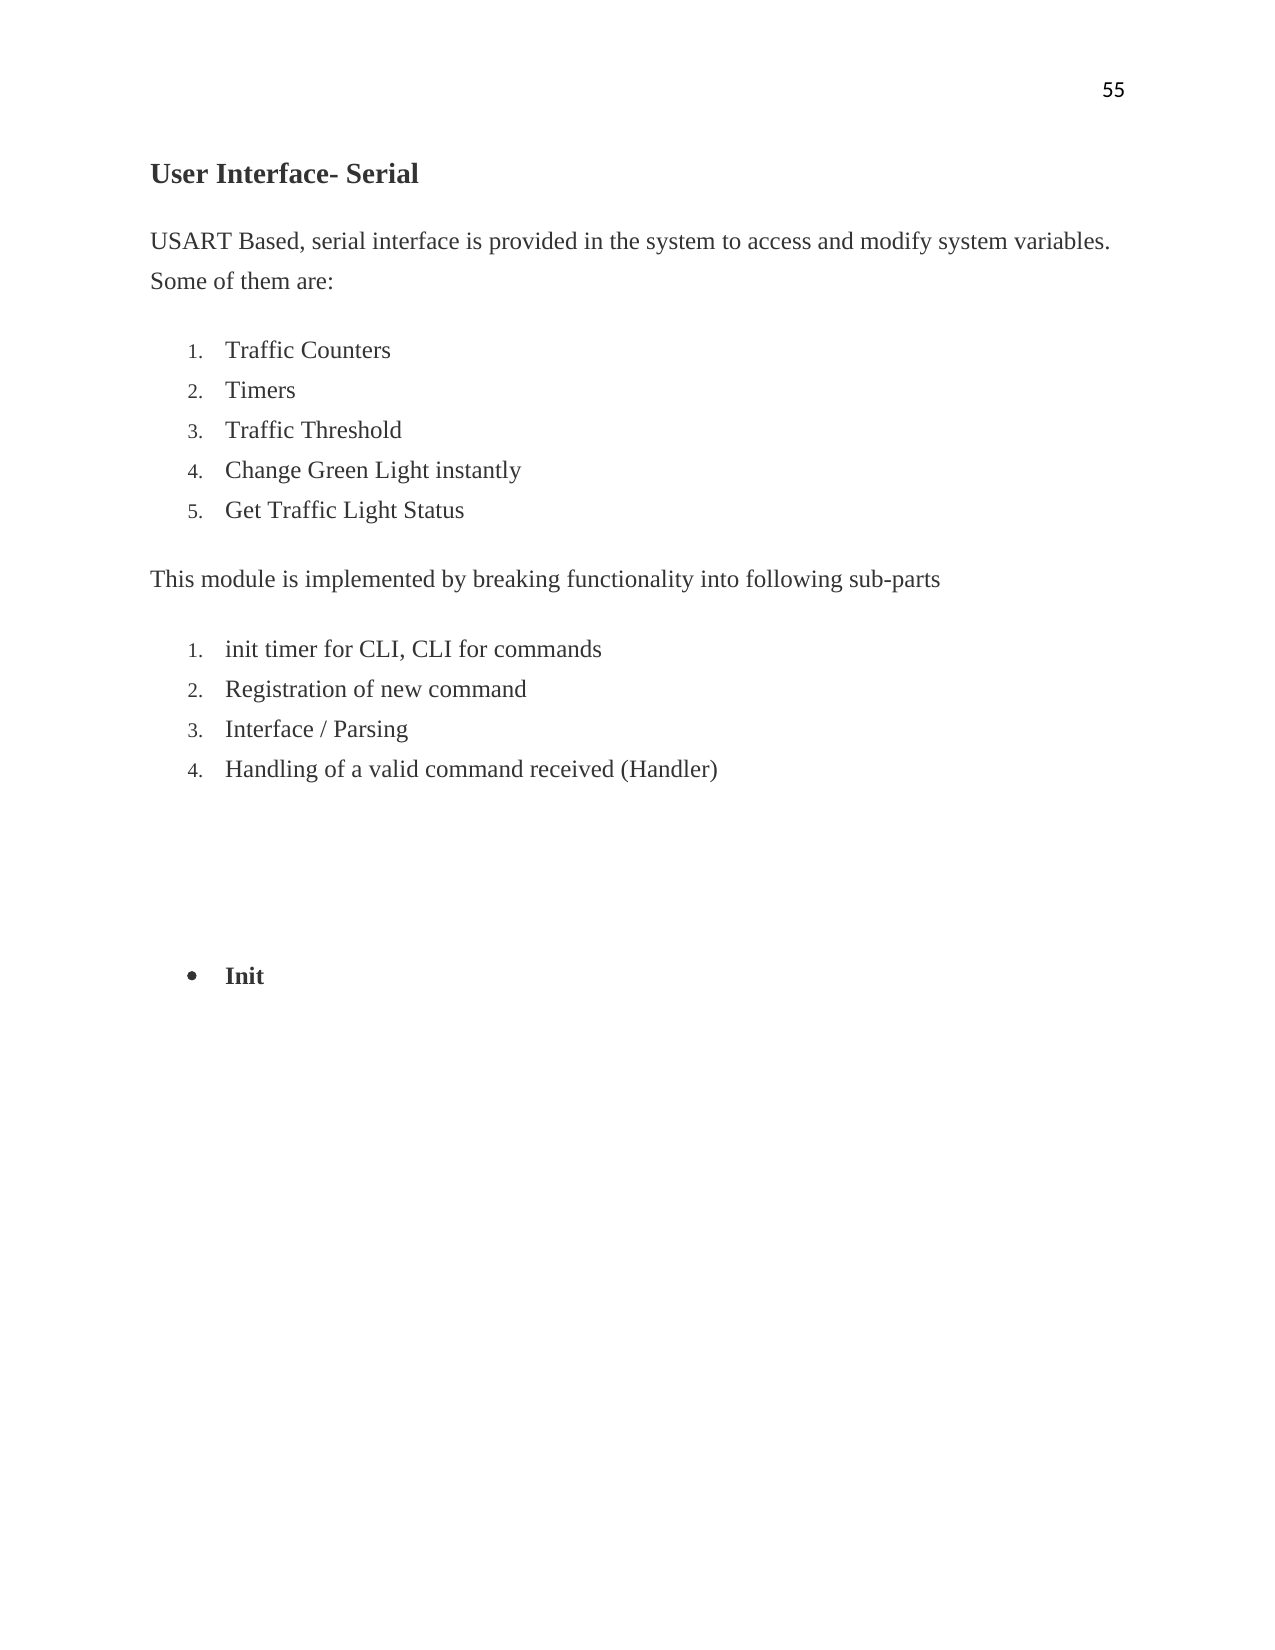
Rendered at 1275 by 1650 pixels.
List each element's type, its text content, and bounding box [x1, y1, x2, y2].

list Timers [187, 364, 1125, 404]
list Init [187, 950, 1125, 990]
list init timer for CLI, CLI for commands [187, 622, 1125, 662]
list Registration of new command [187, 662, 1125, 702]
list Change Green Light instantly [187, 444, 1125, 484]
list Get Traffic Light Status [187, 484, 1125, 524]
list Interface / Parsing [187, 702, 1125, 742]
list Traffic Counters [187, 324, 1125, 364]
text User Interface- Serial [150, 150, 1125, 190]
list Handling of a valid command received (Handler) [187, 742, 1125, 782]
text This module is implemented by breaking functionality into following sub-parts [150, 553, 1125, 593]
list Traffic Threshold [187, 404, 1125, 444]
text USART Based, serial interface is provided in the system to access and modify system variables. Some of them are: [150, 215, 1125, 295]
